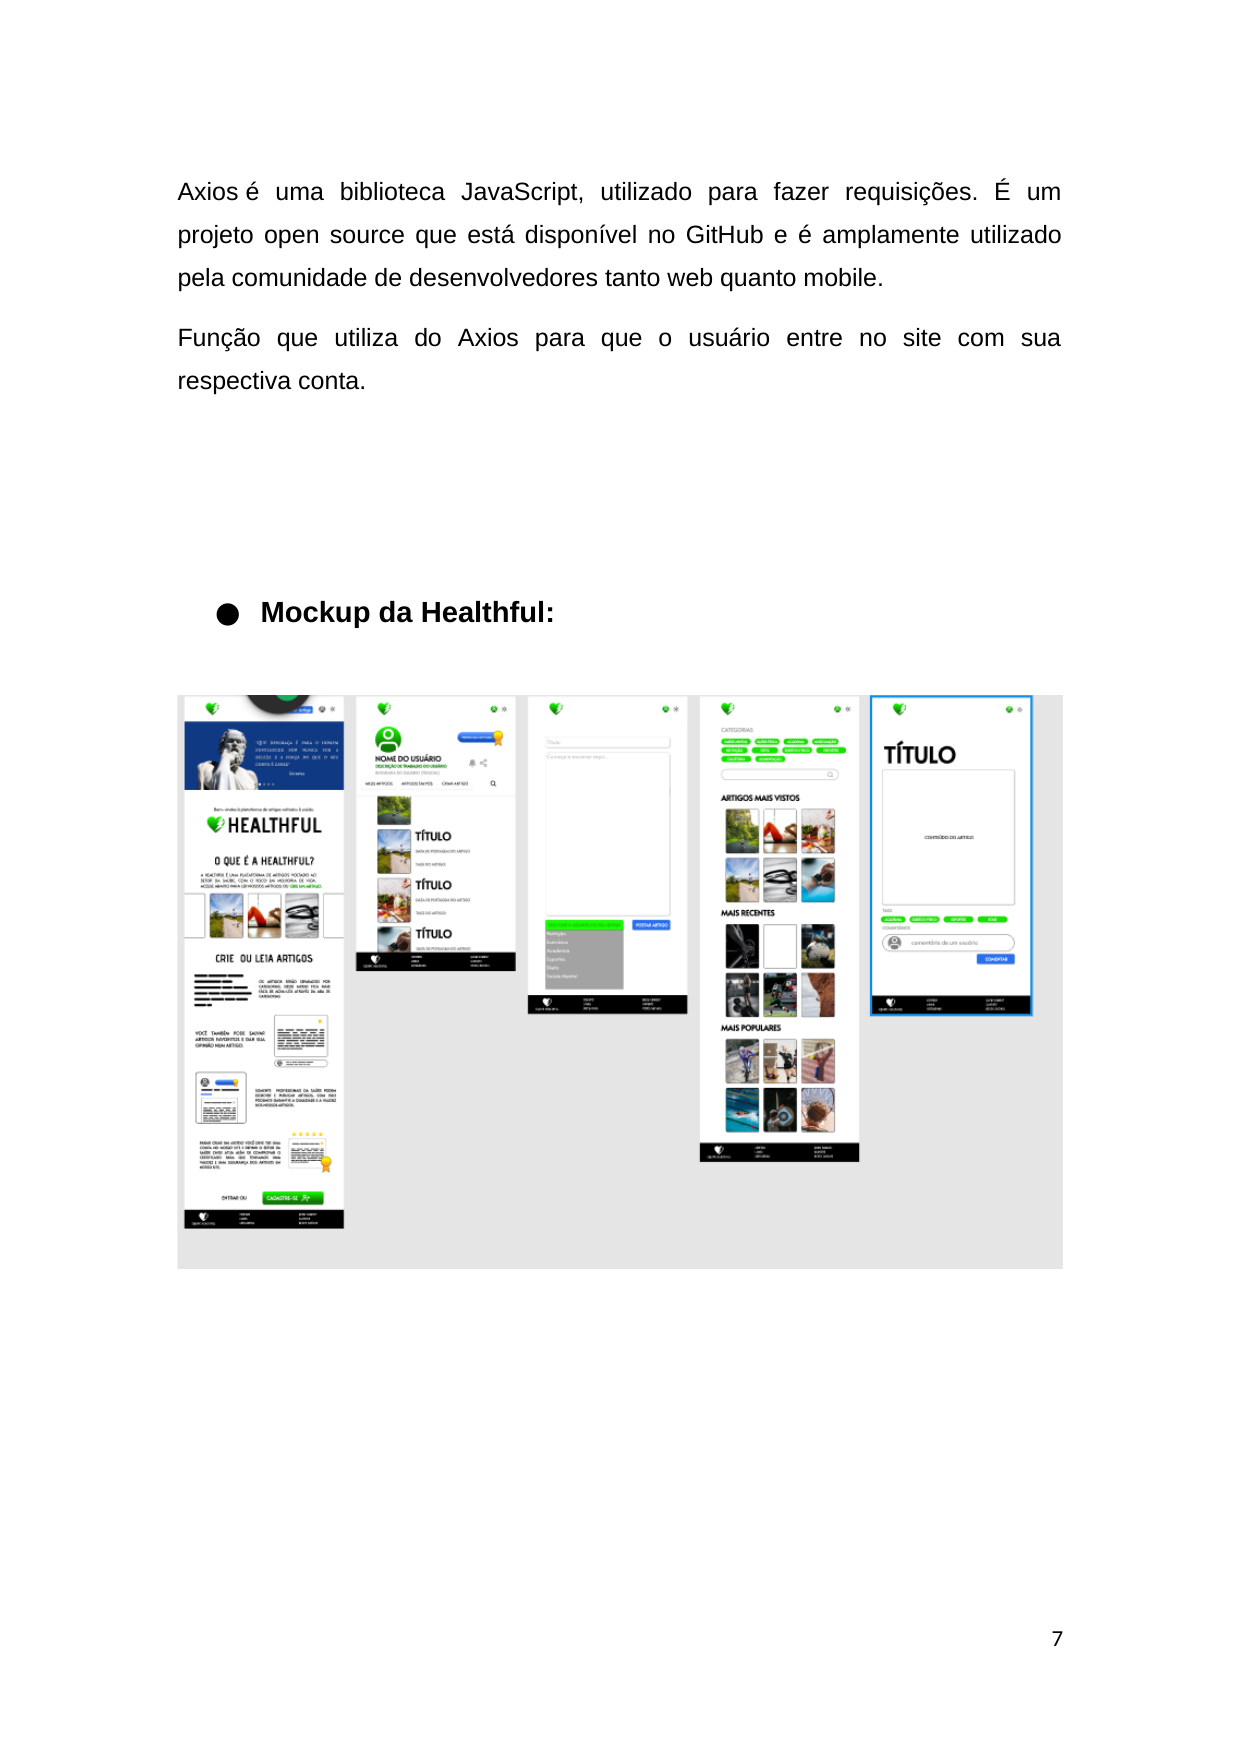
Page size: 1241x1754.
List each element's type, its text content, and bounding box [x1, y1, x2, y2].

picture [177, 695, 1063, 1269]
text Função que utiliza do Axios para que o usuário entre no site com sua respectiva conta. [177, 323, 1063, 395]
text Axios é uma biblioteca JavaScript, utilizado para fazer requisições. É um projeto open source que está disponível no GitHub e é amplamente utilizado pela comunidade de desenvolvedores tanto web quanto mobile. [177, 177, 1063, 292]
subtitle Mockup da Healthful: [215, 579, 1063, 639]
